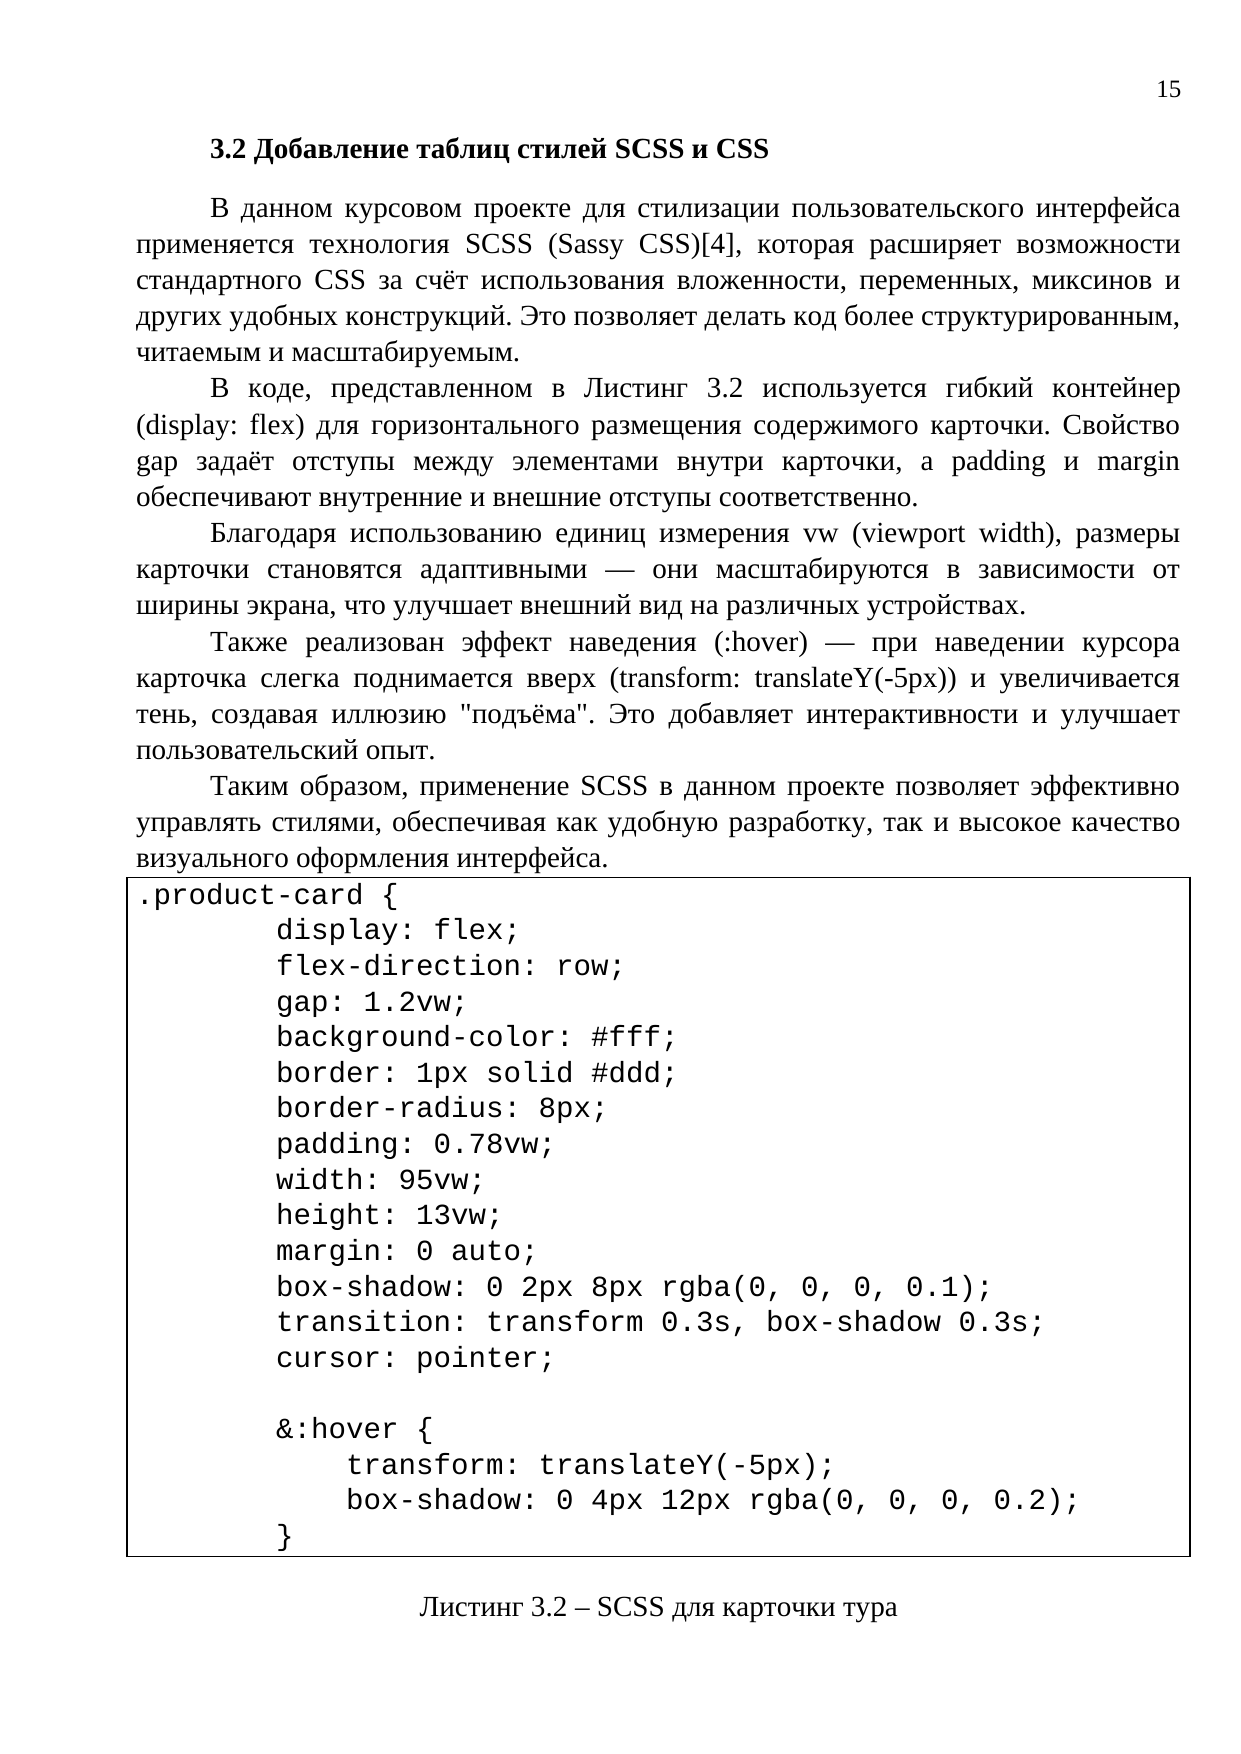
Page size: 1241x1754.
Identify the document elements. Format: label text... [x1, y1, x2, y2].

text Добавление таблиц стилей SCSS и CSS [136, 131, 1181, 165]
text transition: transform 0.3s, box-shadow 0.3s; [128, 1304, 1189, 1340]
text display: flex; [128, 912, 1189, 948]
text padding: 0.78vw; [128, 1126, 1189, 1162]
text box-shadow: 0 2px 8px rgba(0, 0, 0, 0.1); [128, 1268, 1189, 1304]
text В данном курсовом проекте для стилизации пользовательского интерфейса применяется технология SCSS (Sassy CSS)[4], которая расширяет возможности стандартного CSS за счёт использования вложенности, переменных, миксинов и других удобных конструкций. Это позволяет делать код более структурированным, читаемым и масштабируемым. [136, 190, 1181, 368]
text &:hover { [128, 1411, 1189, 1447]
text box-shadow: 0 4px 12px rgba(0, 0, 0, 0.2); [128, 1482, 1189, 1518]
text border: 1px solid #ddd; [128, 1055, 1189, 1090]
text .product-card { [128, 878, 1189, 912]
text Листинг 3.2 – SCSS для карточки тура [136, 1589, 1181, 1622]
text width: 95vw; [128, 1162, 1189, 1197]
text } [128, 1518, 1189, 1556]
text В коде, представленном в Листинг 3.2 используется гибкий контейнер (display: flex) для горизонтального размещения содержимого карточки. Свойство gap задаёт отступы между элементами внутри карточки, а padding и margin обеспечивают внутренние и внешние отступы соответственно. [136, 371, 1181, 513]
text cursor: pointer; [128, 1340, 1189, 1376]
text flex-direction: row; [128, 948, 1189, 983]
text transform: translateY(-5px); [128, 1447, 1189, 1482]
text background-color: #fff; [128, 1019, 1189, 1055]
text height: 13vw; [128, 1197, 1189, 1233]
text gap: 1.2vw; [128, 983, 1189, 1019]
text Благодаря использованию единиц измерения vw (viewport width), размеры карточки становятся адаптивными — они масштабируются в зависимости от ширины экрана, что улучшает внешний вид на различных устройствах. [136, 515, 1181, 621]
text border-radius: 8px; [128, 1090, 1189, 1126]
text Также реализован эффект наведения (:hover) — при наведении курсора карточка слегка поднимается вверх (transform: translateY(-5px)) и увеличивается тень, создавая иллюзию "подъёма". Это добавляет интерактивности и улучшает пользовательский опыт. [136, 624, 1181, 766]
text Таким образом, применение SCSS в данном проекте позволяет эффективно управлять стилями, обеспечивая как удобную разработку, так и высокое качество визуального оформления интерфейса. [136, 768, 1181, 874]
text margin: 0 auto; [128, 1233, 1189, 1268]
